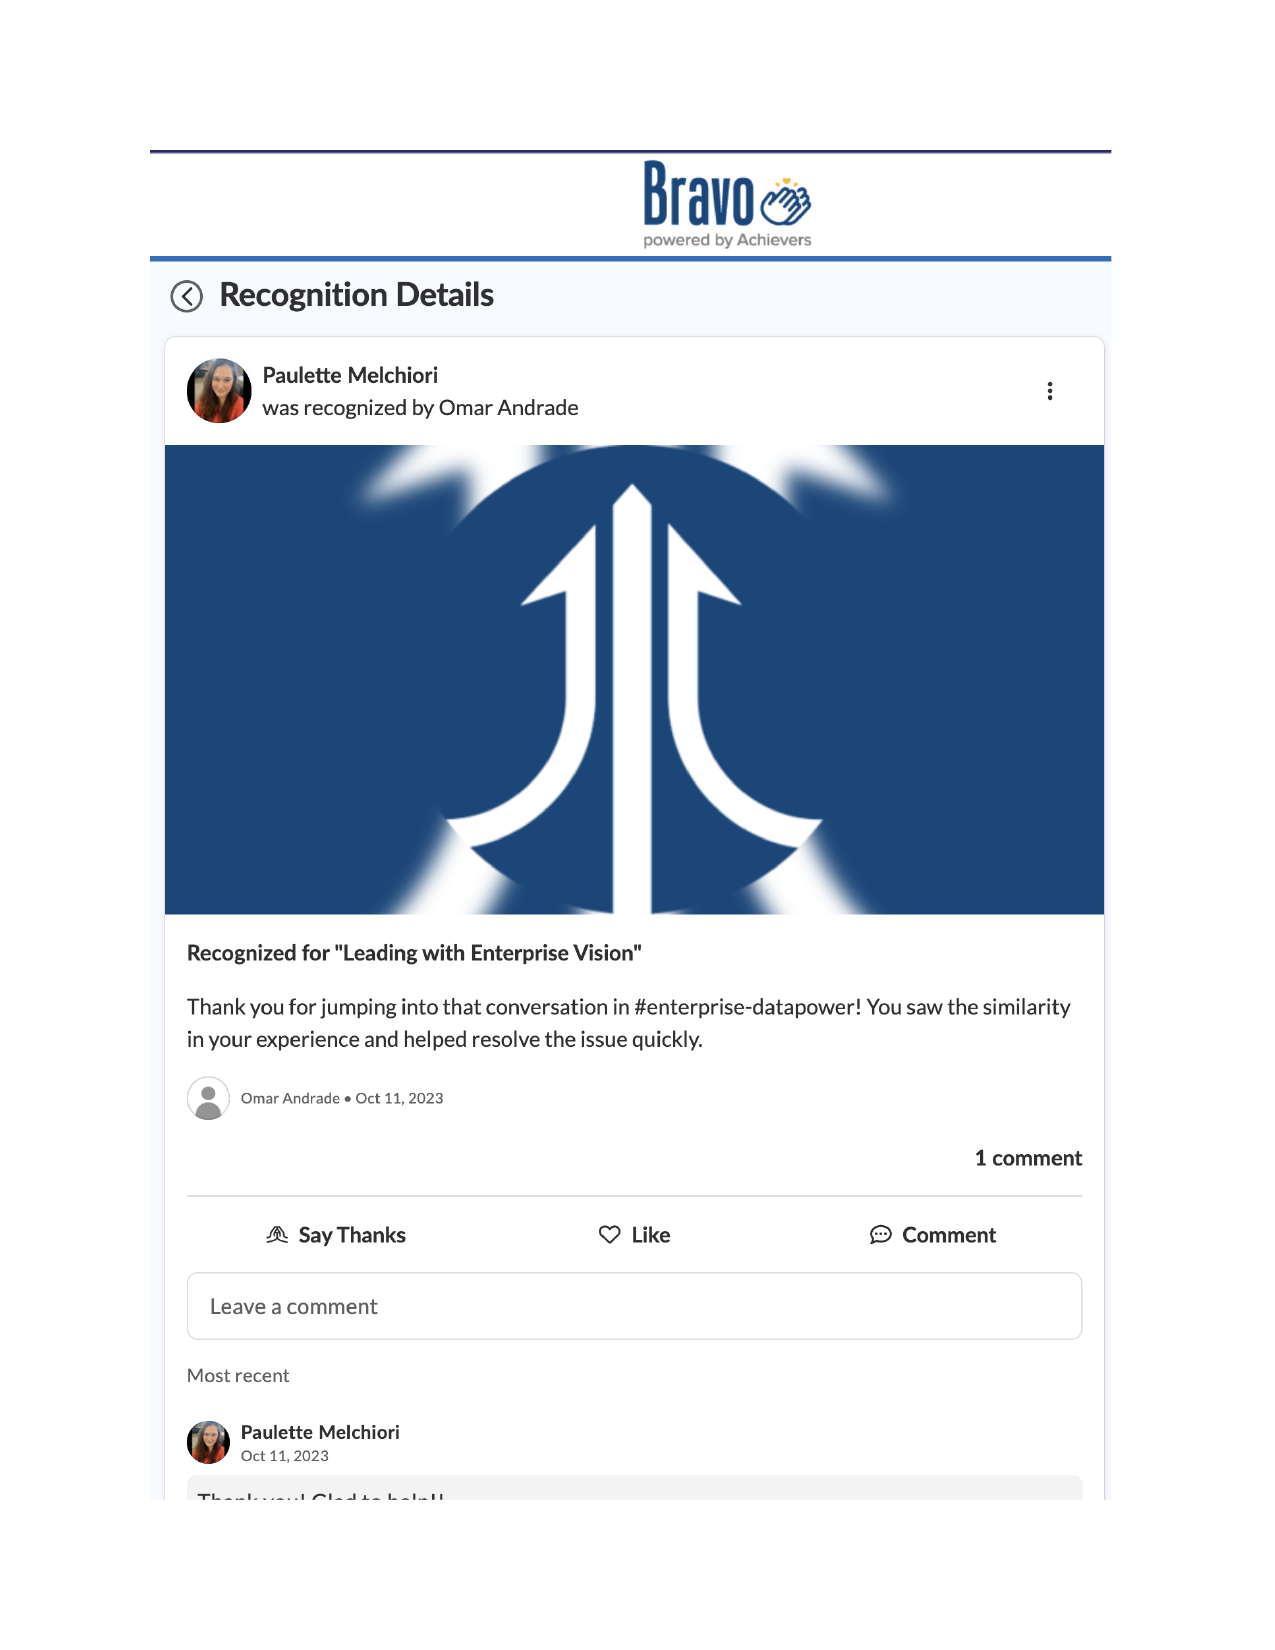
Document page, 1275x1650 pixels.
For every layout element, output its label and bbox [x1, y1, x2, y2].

picture [150, 150, 1112, 1500]
